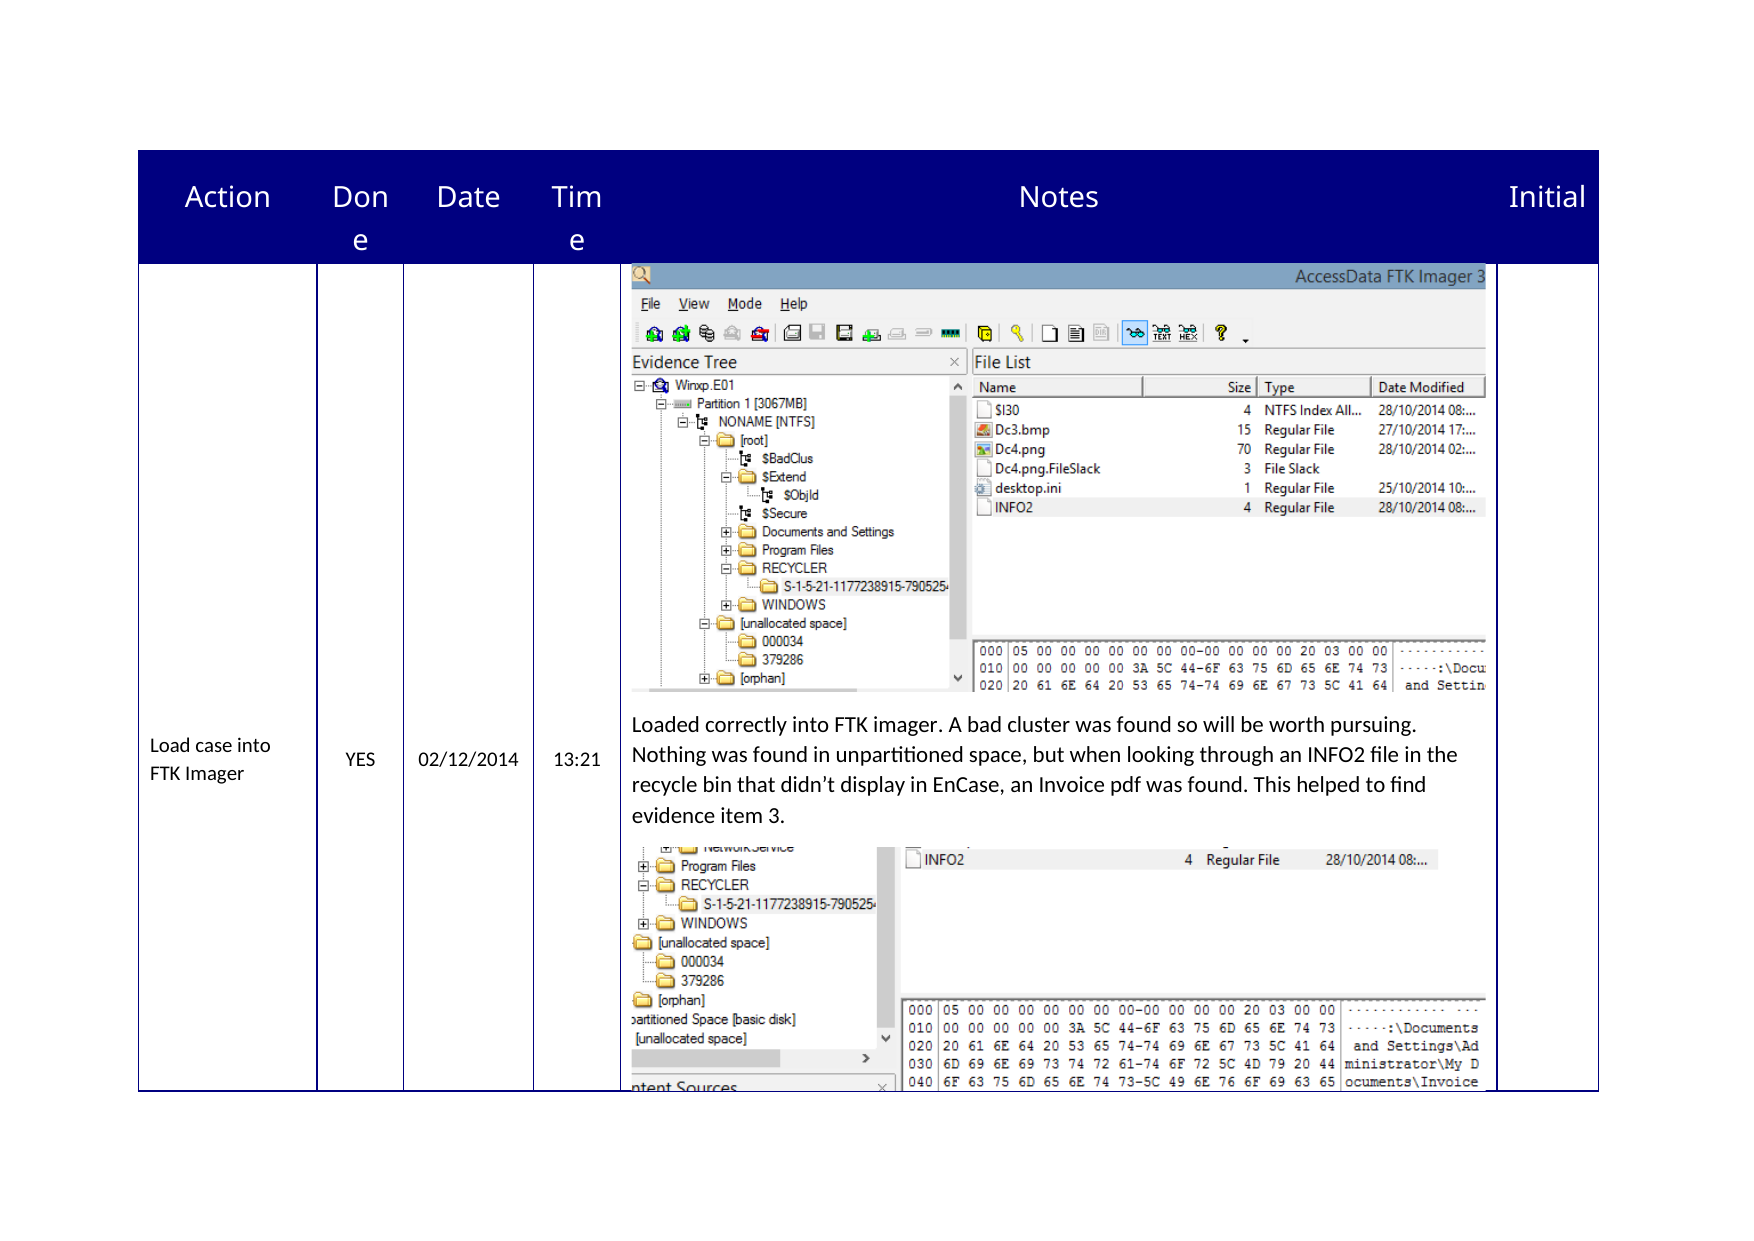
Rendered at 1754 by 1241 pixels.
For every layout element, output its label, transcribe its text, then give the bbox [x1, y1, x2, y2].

table_cell 13:21 [534, 264, 620, 1090]
table_cell YES [318, 264, 403, 1090]
table_header Time [534, 152, 620, 262]
table_header Date [404, 152, 533, 262]
picture [631, 263, 1486, 692]
picture [631, 847, 1486, 1091]
table_cell 02/12/2014 [404, 264, 533, 1090]
table_cell Loaded correctly into FTK imager. A bad cluster was found so will be worth pursuing. Nothing was found in unpartitioned space, but when looking through an INFO2 file in the recycle bin that didn’t display in EnCase, an Invoice pdf was found. This helped to find evidence item 3. [621, 264, 1496, 1090]
table_header Action [139, 152, 316, 262]
table_header Initial [1498, 152, 1598, 262]
table_header Notes [621, 152, 1496, 262]
table_cell [1498, 264, 1598, 1090]
table_header Done [318, 152, 403, 262]
table_cell Load case into FTK Imager [139, 264, 316, 1090]
